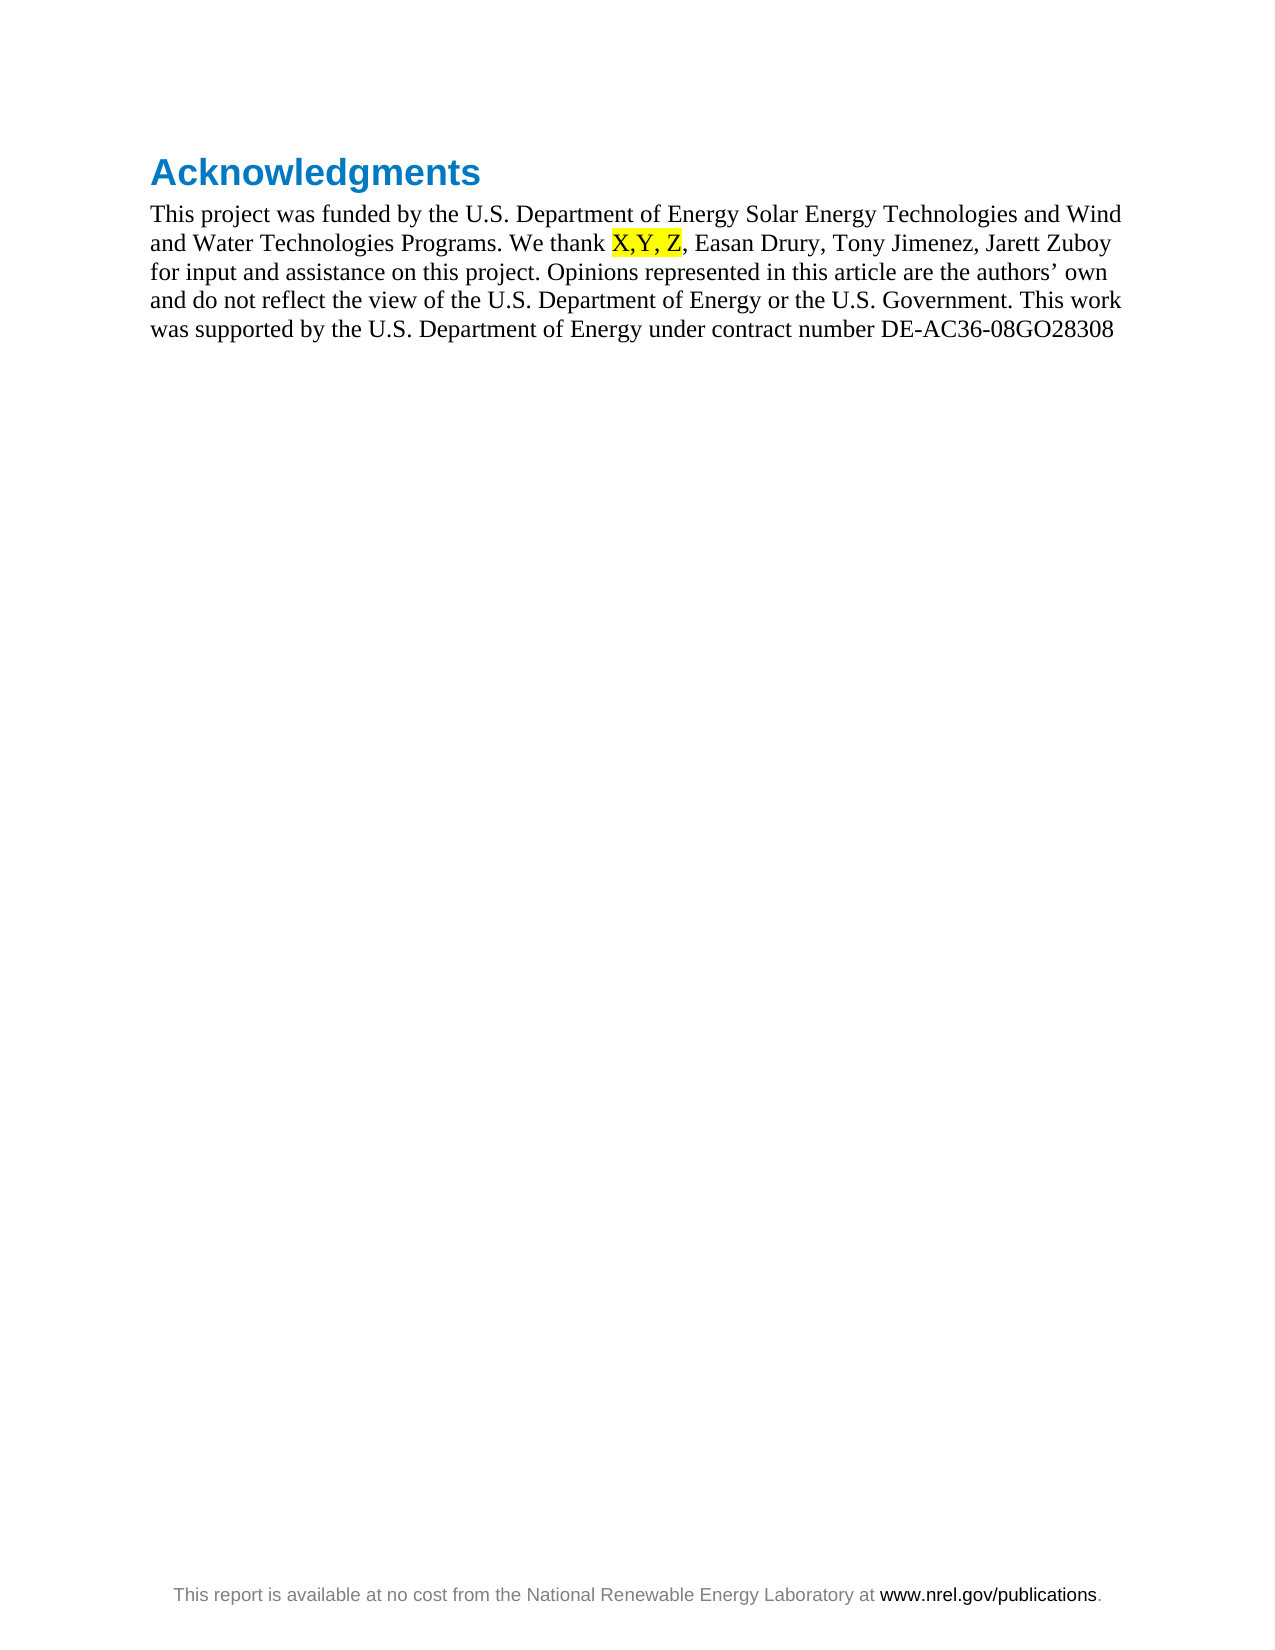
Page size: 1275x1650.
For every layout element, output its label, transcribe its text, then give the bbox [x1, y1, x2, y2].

text This project was funded by the U.S. Department of Energy Solar Energy Technologies and Wind and Water Technologies Programs. We thank X,Y, Z, Easan Drury, Tony Jimenez, Jarett Zuboy for input and assistance on this project. Opinions represented in this article are the authors’ own and do not reflect the view of the U.S. Department of Energy or the U.S. Government. This work was supported by the U.S. Department of Energy under contract number DE-AC36-08GO28308 [150, 199, 1125, 343]
text Acknowledgments [150, 150, 1125, 193]
